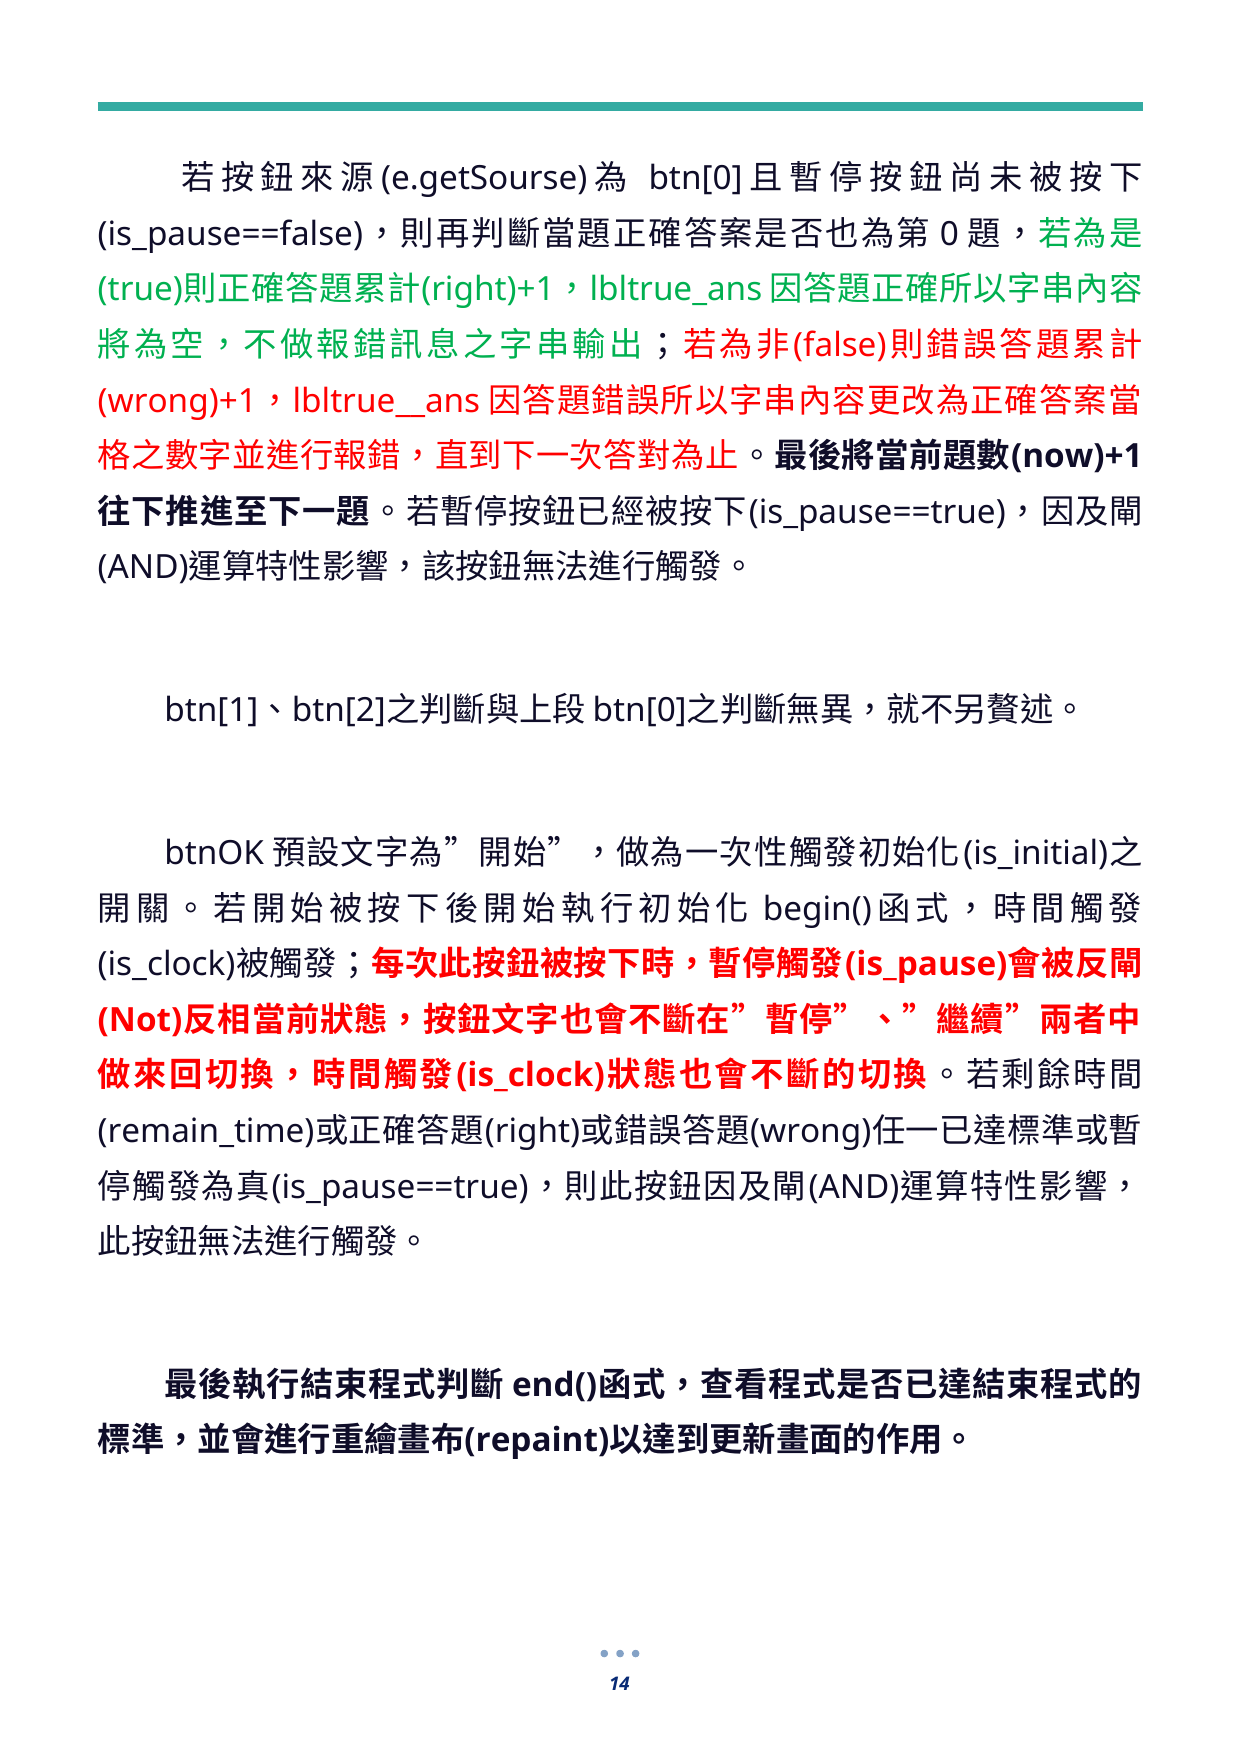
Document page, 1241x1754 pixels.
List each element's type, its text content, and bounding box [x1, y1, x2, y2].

text btn[1]、btn[2]之判斷與上段btn[0]之判斷無異，就不另贅述。 [97, 683, 1143, 731]
text btnOK預設文字為”開始”，做為一次性觸發初始化(is_initial)之開關。若開始被按下後開始執行初始化begin()函式，時間觸發(is_clock)被觸發；每次此按鈕被按下時，暫停觸發(is_pause)會被反閘(Not)反相當前狀態，按鈕文字也會不斷在”暫停”、”繼續”兩者中做來回切換，時間觸發(is_clock)狀態也會不斷的切換。若剩餘時間(remain_time)或正確答題(right)或錯誤答題(wrong)任一已達標準或暫停觸發為真(is_pause==true)，則此按鈕因及閘(AND)運算特性影響，此按鈕無法進行觸發。 [97, 826, 1143, 1263]
text 最後執行結束程式判斷end()函式，查看程式是否已達結束程式的標準，並會進行重繪畫布(repaint)以達到更新畫面的作用。 [97, 1358, 1143, 1462]
text 若按鈕來源(e.getSourse)為 btn[0]且暫停按鈕尚未被按下(is_pause==false)，則再判斷當題正確答案是否也為第0題，若為是(true)則正確答題累計(right)+1，lbltrue_ans因答題正確所以字串內容將為空，不做報錯訊息之字串輸出；若為非(false)則錯誤答題累計(wrong)+1，lbltrue__ans因答題錯誤所以字串內容更改為正確答案當格之數字並進行報錯，直到下一次答對為止。最後將當前題數(now)+1往下推進至下一題。若暫停按鈕已經被按下(is_pause==true)，因及閘(AND)運算特性影響，該按鈕無法進行觸發。 [97, 151, 1143, 589]
